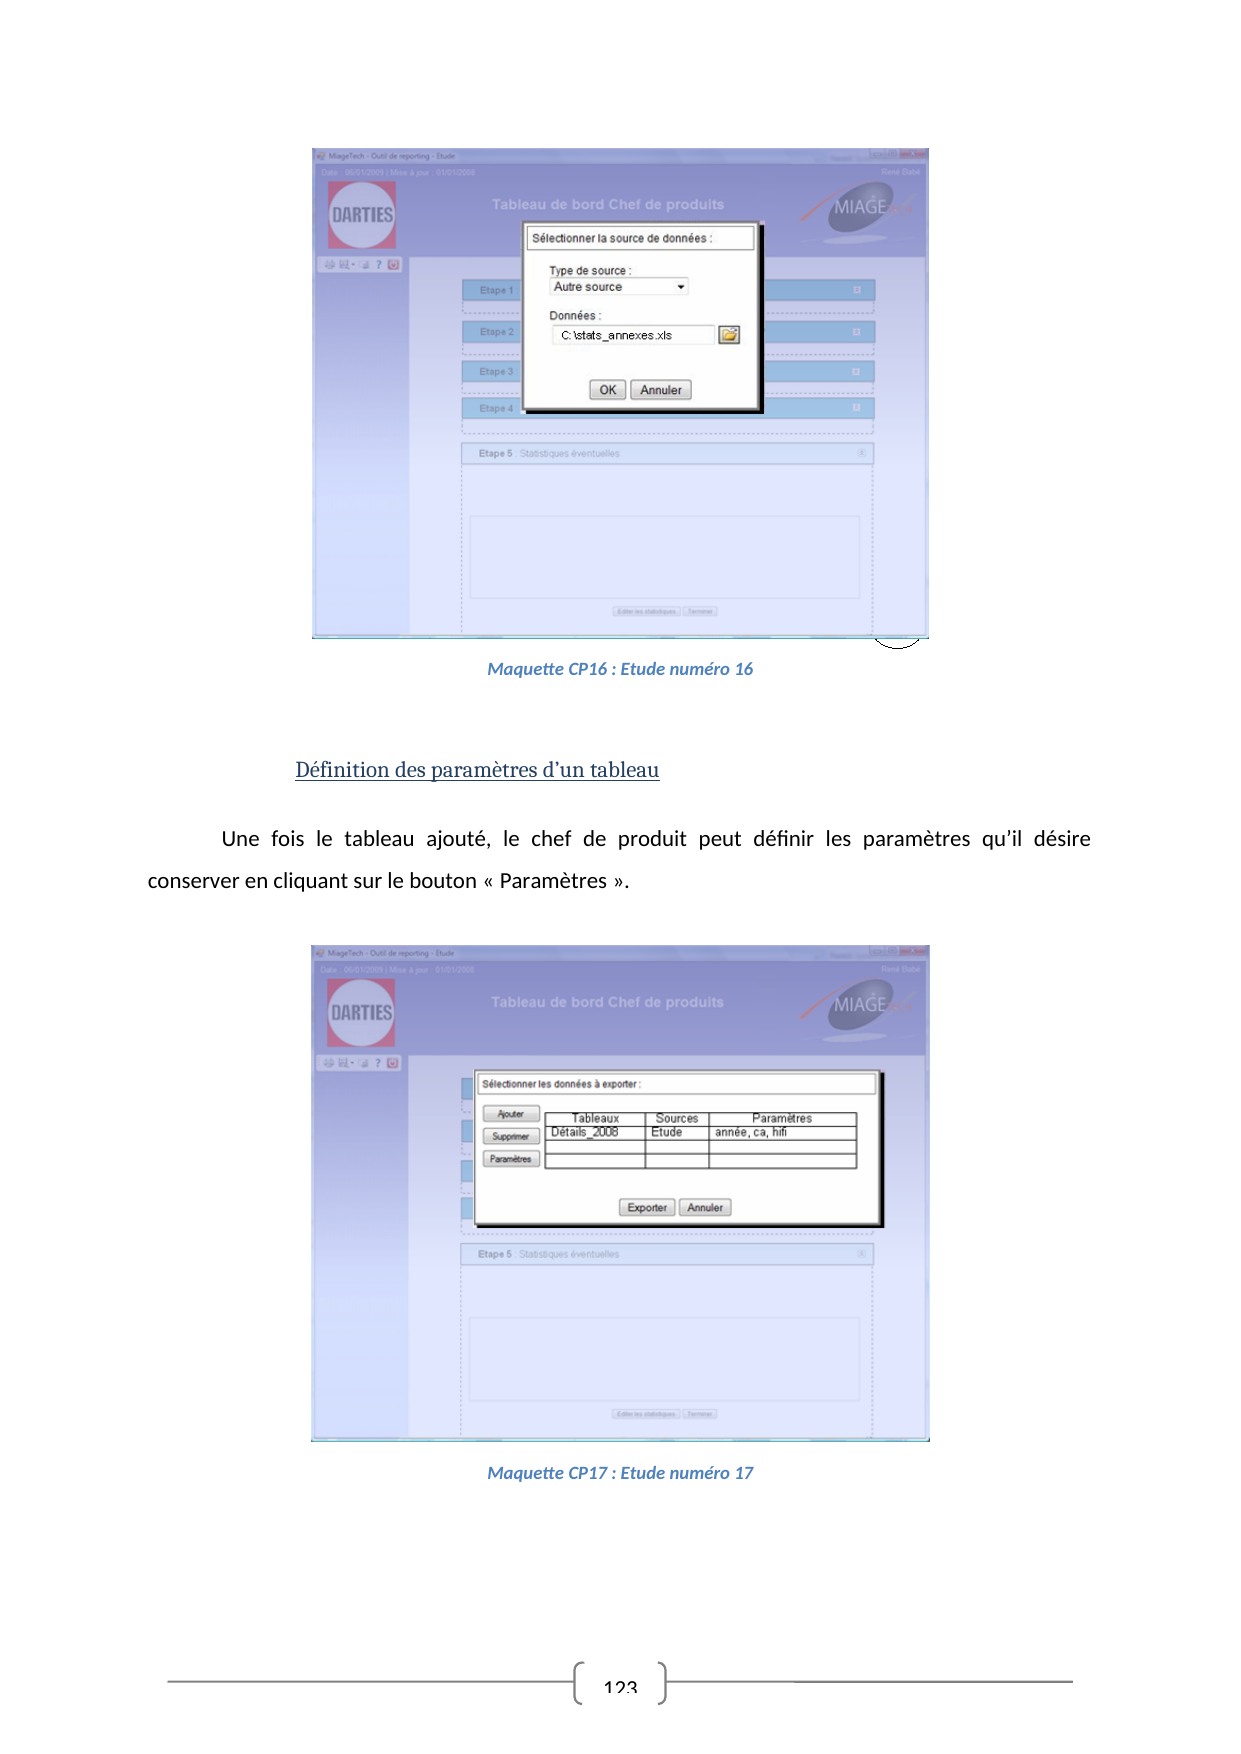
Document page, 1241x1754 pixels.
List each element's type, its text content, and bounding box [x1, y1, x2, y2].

picture [311, 147, 929, 639]
subtitle Définition des paramètres d’un tableau [221, 757, 1093, 784]
picture [310, 944, 930, 1443]
text Maquette CP17 : Etude numéro 17 [148, 1461, 1093, 1484]
text Maquette CP16 : Etude numéro 16 [148, 657, 1093, 680]
text Une fois le tableau ajouté, le chef de produit peut définir les paramètres qu’il désire conserver en cliquant sur le bouton « Paramètres ». [148, 824, 1093, 894]
